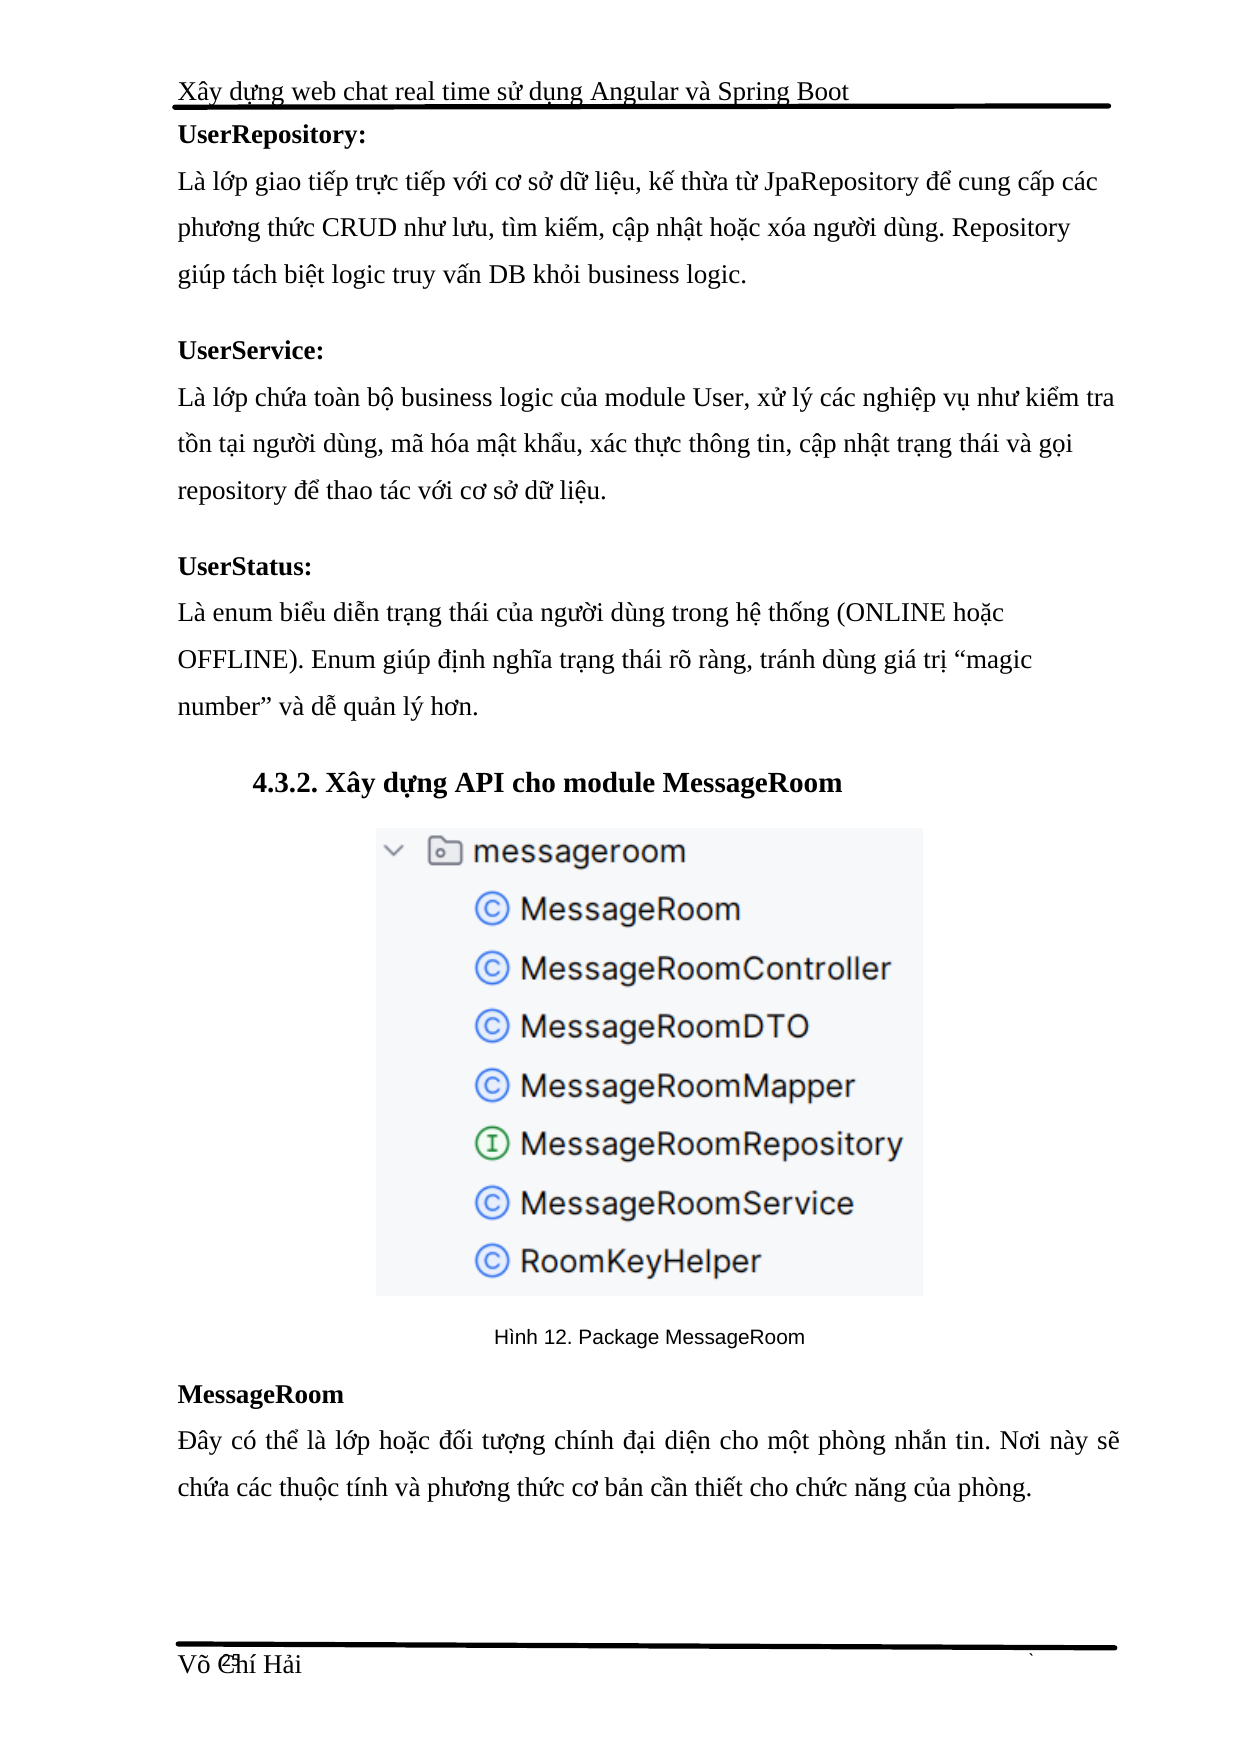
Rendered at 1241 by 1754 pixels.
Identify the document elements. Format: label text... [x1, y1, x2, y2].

text UserRepository: Là lớp giao tiếp trực tiếp với cơ sở dữ liệu, kế thừa từ JpaRepository để cung cấp các phương thức CRUD như lưu, tìm kiếm, cập nhật hoặc xóa người dùng. Repository giúp tách biệt logic truy vấn DB khỏi business logic. [177, 118, 1122, 289]
text 4.3.2. Xây dựng API cho module MessageRoom [177, 766, 1122, 799]
text Hình 12. Package MessageRoom [177, 1325, 1122, 1349]
text UserService: Là lớp chứa toàn bộ business logic của module User, xử lý các nghiệp vụ như kiểm tra tồn tại người dùng, mã hóa mật khẩu, xác thực thông tin, cập nhật trạng thái và gọi repository để thao tác với cơ sở dữ liệu. [177, 334, 1122, 505]
text MessageRoom Đây có thể là lớp hoặc đối tượng chính đại diện cho một phòng nhắn tin. Nơi này sẽ chứa các thuộc tính và phương thức cơ bản cần thiết cho chức năng của phòng. [177, 1378, 1122, 1502]
picture [376, 828, 924, 1296]
text UserStatus: Là enum biểu diễn trạng thái của người dùng trong hệ thống (ONLINE hoặc OFFLINE). Enum giúp định nghĩa trạng thái rõ ràng, tránh dùng giá trị “magic number” và dễ quản lý hơn. [177, 550, 1122, 721]
